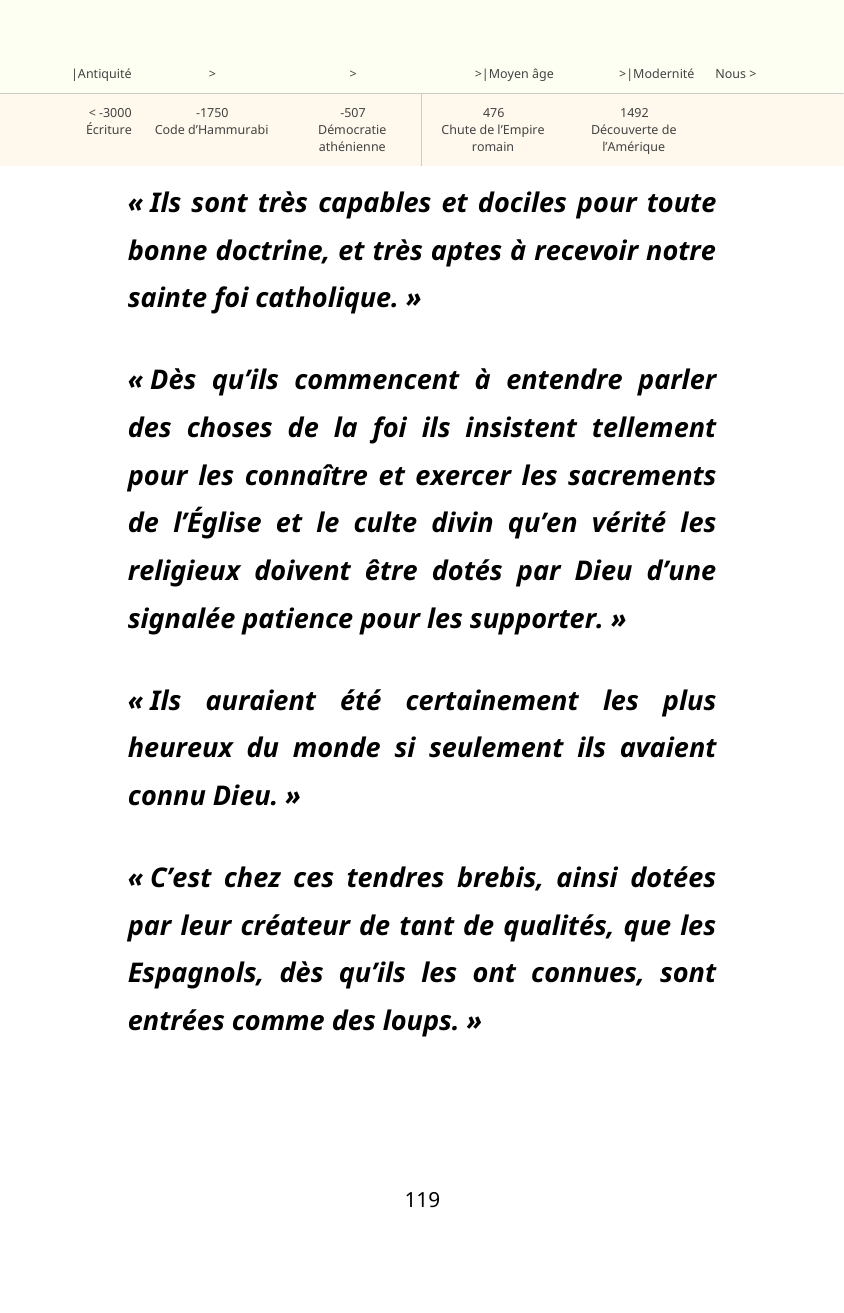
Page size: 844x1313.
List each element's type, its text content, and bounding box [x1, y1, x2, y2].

subtitle « C’est chez ces tendres brebis, ainsi dotées par leur créateur de tant de qualités, que les Espagnols, dès qu’ils les ont connues, sont entrées comme des loups. » [128, 858, 717, 1039]
subtitle « Ils auraient été certainement les plus heureux du monde si seulement ils avaient connu Dieu. » [128, 681, 717, 814]
subtitle « Ils sont très capables et dociles pour toute bonne doctrine, et très aptes à recevoir notre sainte foi catholique. » [128, 183, 717, 316]
subtitle « Dès qu’ils commencent à entendre parler des choses de la foi ils insistent tellement pour les connaître et exercer les sacrements de l’Église et le culte divin qu’en vérité les religieux doivent être dotés par Dieu d’une signalée patience pour les supporter. » [128, 360, 717, 637]
